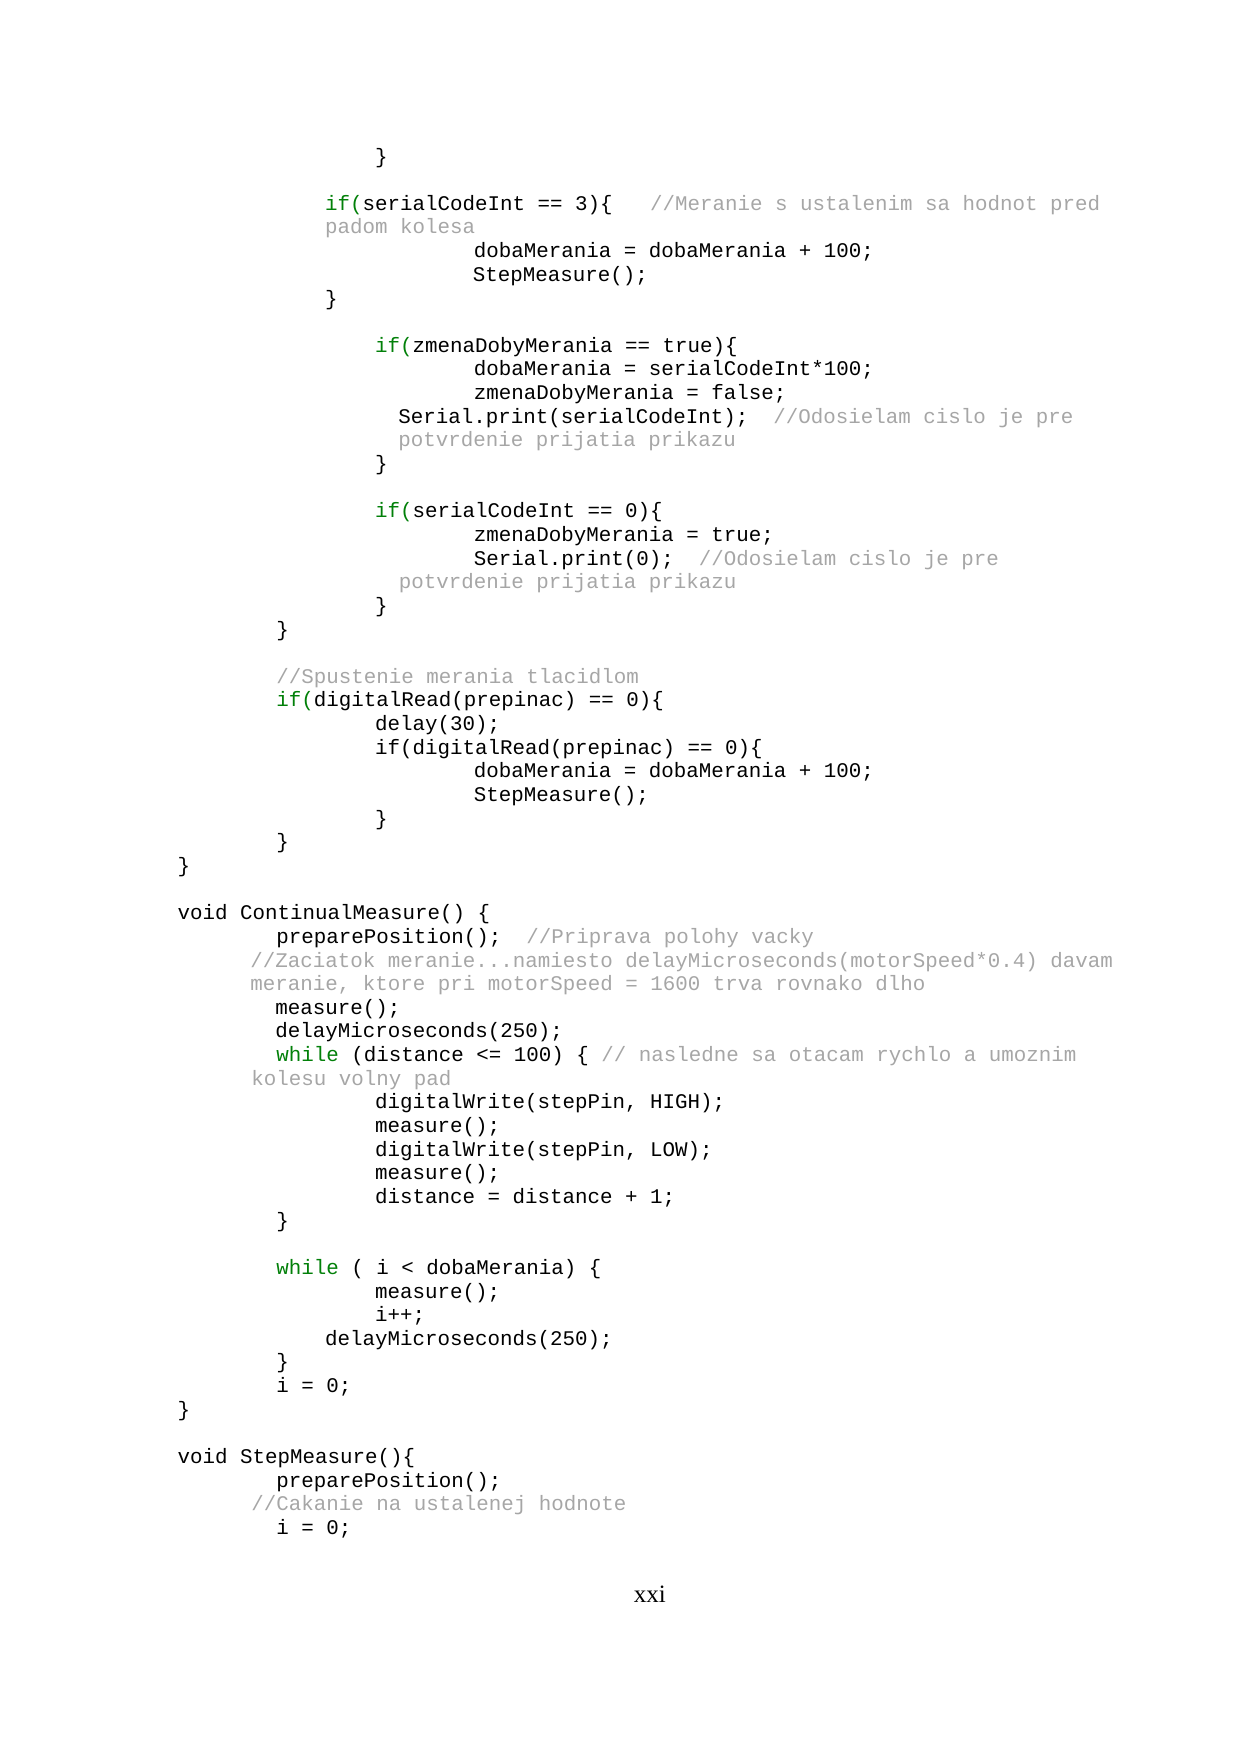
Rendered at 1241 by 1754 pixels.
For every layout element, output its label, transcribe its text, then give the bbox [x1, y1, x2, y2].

text if(zmenaDobyMerania == true){ [251, 335, 1122, 358]
text if(serialCodeInt == 0){ [251, 500, 1122, 524]
text //Spustenie merania tlacidlom [177, 666, 1122, 689]
text //Cakanie na ustalenej hodnote [177, 1493, 1122, 1517]
text measure(); [251, 1281, 1122, 1304]
text } [177, 618, 1122, 642]
text zmenaDobyMerania = true; [325, 524, 1122, 548]
text dobaMerania = dobaMerania + 100; [325, 240, 1122, 264]
text void StepMeasure(){ [177, 1446, 1122, 1470]
text i = 0; [177, 1375, 1122, 1399]
text } [177, 1210, 1122, 1233]
text measure(); [251, 1115, 1122, 1139]
text StepMeasure(); [177, 264, 1122, 287]
text } [177, 1352, 1122, 1375]
text Serial.print(0); //Odosielam cislo je pre potvrdenie prijatia prikazu [399, 548, 1122, 595]
text delay(30); [251, 713, 1122, 737]
text dobaMerania = serialCodeInt*100; [325, 358, 1122, 382]
text Serial.print(serialCodeInt); //Odosielam cislo je pre potvrdenie prijatia prikazu [398, 406, 1122, 453]
text StepMeasure(); [325, 784, 1122, 808]
text digitalWrite(stepPin, LOW); [251, 1139, 1122, 1162]
text i = 0; [177, 1517, 1122, 1541]
text dobaMerania = dobaMerania + 100; [325, 760, 1122, 784]
text } [251, 808, 1122, 831]
text void ContinualMeasure() { [177, 902, 1122, 926]
text while (distance <= 100) { // nasledne sa otacam rychlo a umoznim kolesu volny pad [251, 1044, 1122, 1091]
text while ( i < dobaMerania) { [177, 1257, 1122, 1281]
text } [177, 1399, 1122, 1422]
text } [177, 855, 1122, 879]
text } [251, 831, 1122, 855]
text delayMicroseconds(250); [177, 1328, 1122, 1352]
text measure(); [177, 997, 1122, 1021]
text preparePosition(); //Priprava polohy vacky [177, 926, 1122, 949]
text //Zaciatok meranie...namiesto delayMicroseconds(motorSpeed*0.4) davam meranie, ktore pri motorSpeed = 1600 trva rovnako dlho [250, 949, 1122, 997]
text if(serialCodeInt == 3){ //Meranie s ustalenim sa hodnot pred padom kolesa [325, 193, 1122, 240]
text if(digitalRead(prepinac) == 0){ [177, 689, 1122, 713]
text distance = distance + 1; [251, 1186, 1122, 1210]
text digitalWrite(stepPin, HIGH); [251, 1091, 1122, 1115]
text measure(); [325, 1162, 1122, 1186]
text } [251, 595, 1122, 618]
text } [251, 453, 1122, 477]
text zmenaDobyMerania = false; [325, 382, 1122, 406]
text if(digitalRead(prepinac) == 0){ [251, 737, 1122, 760]
text i++; [251, 1304, 1122, 1328]
text preparePosition(); [177, 1470, 1122, 1493]
text } [177, 287, 1122, 311]
text delayMicroseconds(250); [177, 1021, 1122, 1044]
text } [251, 146, 1122, 169]
